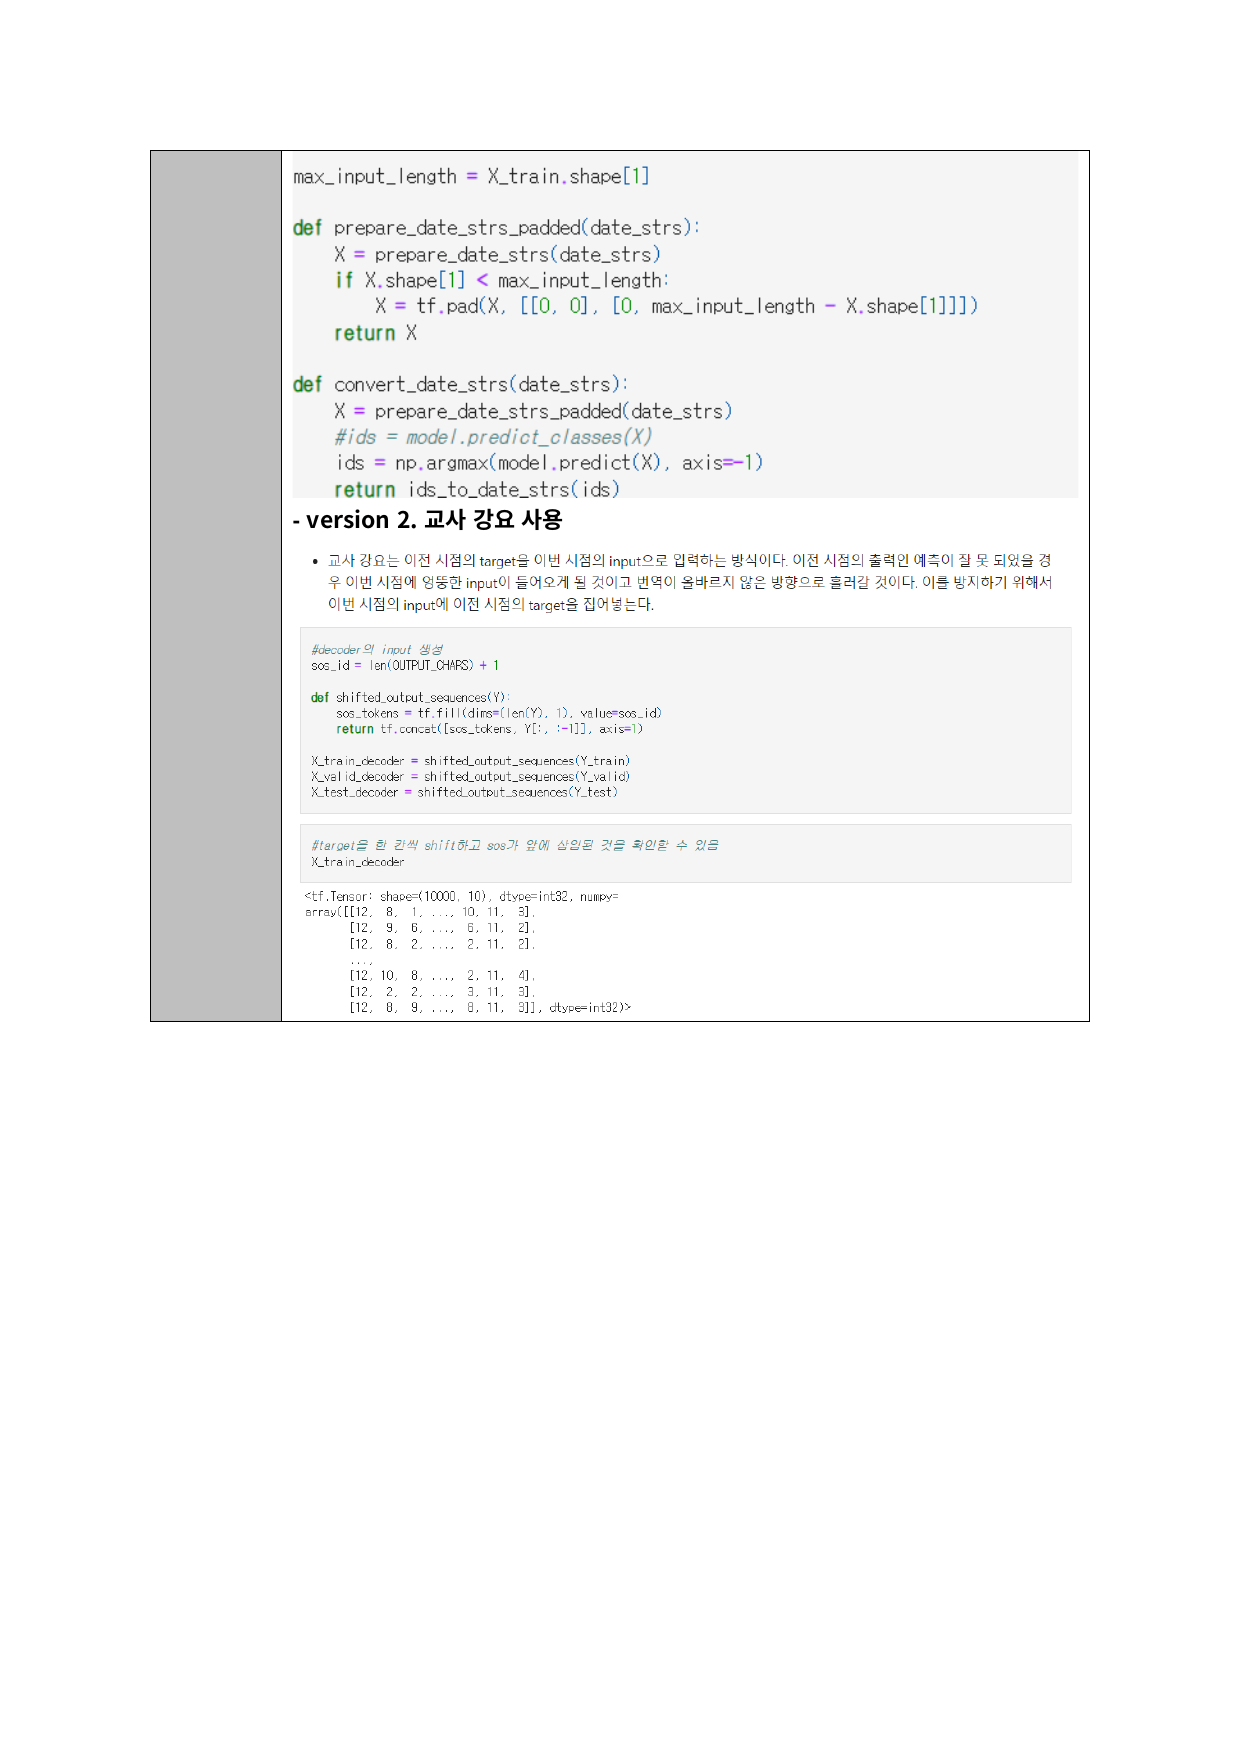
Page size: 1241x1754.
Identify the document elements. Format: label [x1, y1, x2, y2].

picture [292, 540, 1079, 1017]
picture [292, 151, 1079, 498]
table_cell [282, 151, 1089, 1021]
